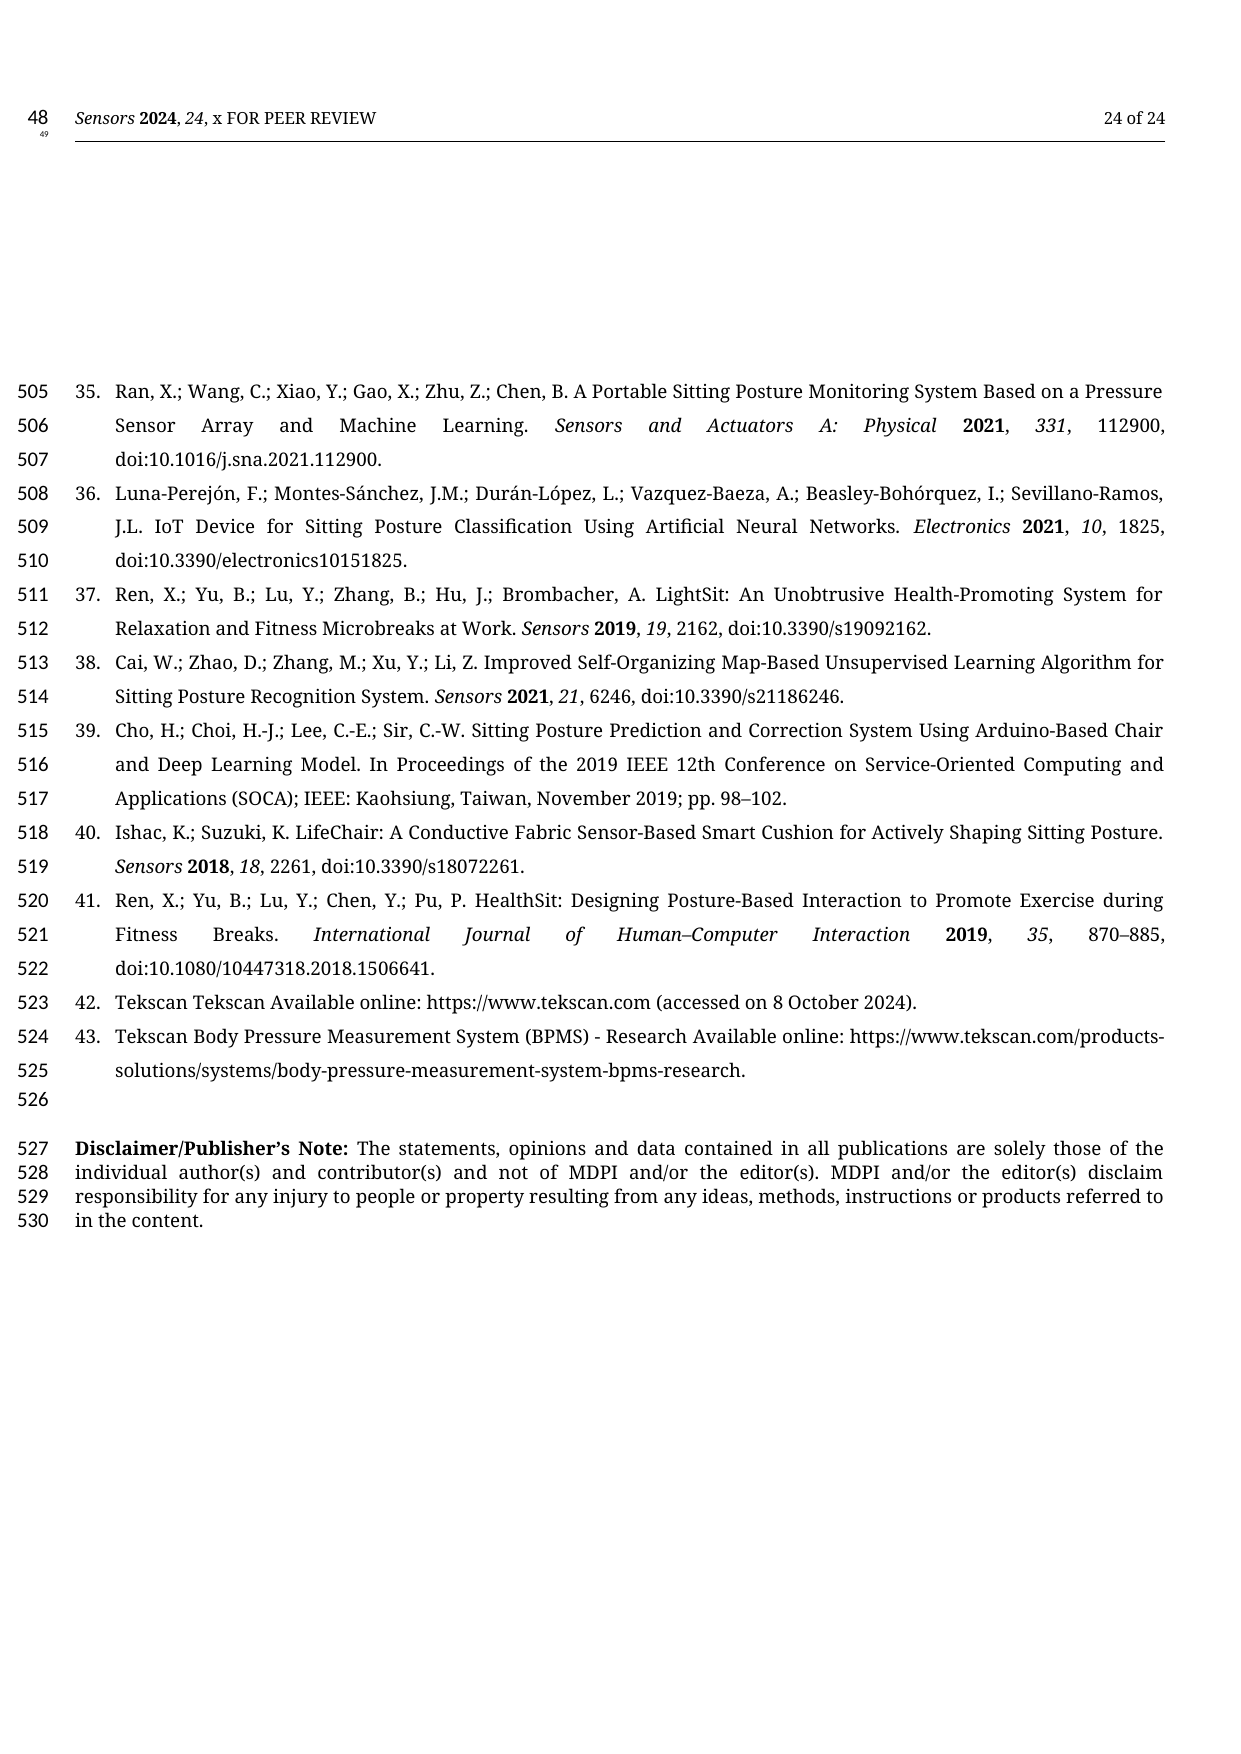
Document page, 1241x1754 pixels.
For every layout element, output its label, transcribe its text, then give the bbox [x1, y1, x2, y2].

text 42. Tekscan Tekscan Available online: https://www.tekscan.com (accessed on 8 October 2024). [75, 985, 1165, 1019]
text Disclaimer/Publisher’s Note: The statements, opinions and data contained in all publications are solely those of the individual author(s) and contributor(s) and not of MDPI and/or the editor(s). MDPI and/or the editor(s) disclaim responsibility for any injury to people or property resulting from any ideas, methods, instructions or products referred to in the content. [75, 1136, 1165, 1233]
text 35. Ran, X.; Wang, C.; Xiao, Y.; Gao, X.; Zhu, Z.; Chen, B. A Portable Sitting Posture Monitoring System Based on a Pressure Sensor Array and Machine Learning. Sensors and Actuators A: Physical 2021, 331, 112900, doi:10.1016/j.sna.2021.112900. [75, 374, 1165, 476]
text 43. Tekscan Body Pressure Measurement System (BPMS) - Research Available online: https://www.tekscan.com/products-solutions/systems/body-pressure-measurement-system-bpms-research. [75, 1019, 1165, 1087]
text 40. Ishac, K.; Suzuki, K. LifeChair: A Conductive Fabric Sensor-Based Smart Cushion for Actively Shaping Sitting Posture. Sensors 2018, 18, 2261, doi:10.3390/s18072261. [75, 815, 1165, 883]
text 38. Cai, W.; Zhao, D.; Zhang, M.; Xu, Y.; Li, Z. Improved Self-Organizing Map-Based Unsupervised Learning Algorithm for Sitting Posture Recognition System. Sensors 2021, 21, 6246, doi:10.3390/s21186246. [75, 645, 1165, 713]
text 39. Cho, H.; Choi, H.-J.; Lee, C.-E.; Sir, C.-W. Sitting Posture Prediction and Correction System Using Arduino-Based Chair and Deep Learning Model. In Proceedings of the 2019 IEEE 12th Conference on Service-Oriented Computing and Applications (SOCA); IEEE: Kaohsiung, Taiwan, November 2019; pp. 98–102. [75, 713, 1165, 815]
text 36. Luna-Perejón, F.; Montes-Sánchez, J.M.; Durán-López, L.; Vazquez-Baeza, A.; Beasley-Bohórquez, I.; Sevillano-Ramos, J.L. IoT Device for Sitting Posture Classification Using Artificial Neural Networks. Electronics 2021, 10, 1825, doi:10.3390/electronics10151825. [75, 476, 1165, 577]
text 41. Ren, X.; Yu, B.; Lu, Y.; Chen, Y.; Pu, P. HealthSit: Designing Posture-Based Interaction to Promote Exercise during Fitness Breaks. International Journal of Human–Computer Interaction 2019, 35, 870–885, doi:10.1080/10447318.2018.1506641. [75, 883, 1165, 985]
text 37. Ren, X.; Yu, B.; Lu, Y.; Zhang, B.; Hu, J.; Brombacher, A. LightSit: An Unobtrusive Health-Promoting System for Relaxation and Fitness Microbreaks at Work. Sensors 2019, 19, 2162, doi:10.3390/s19092162. [75, 577, 1165, 645]
